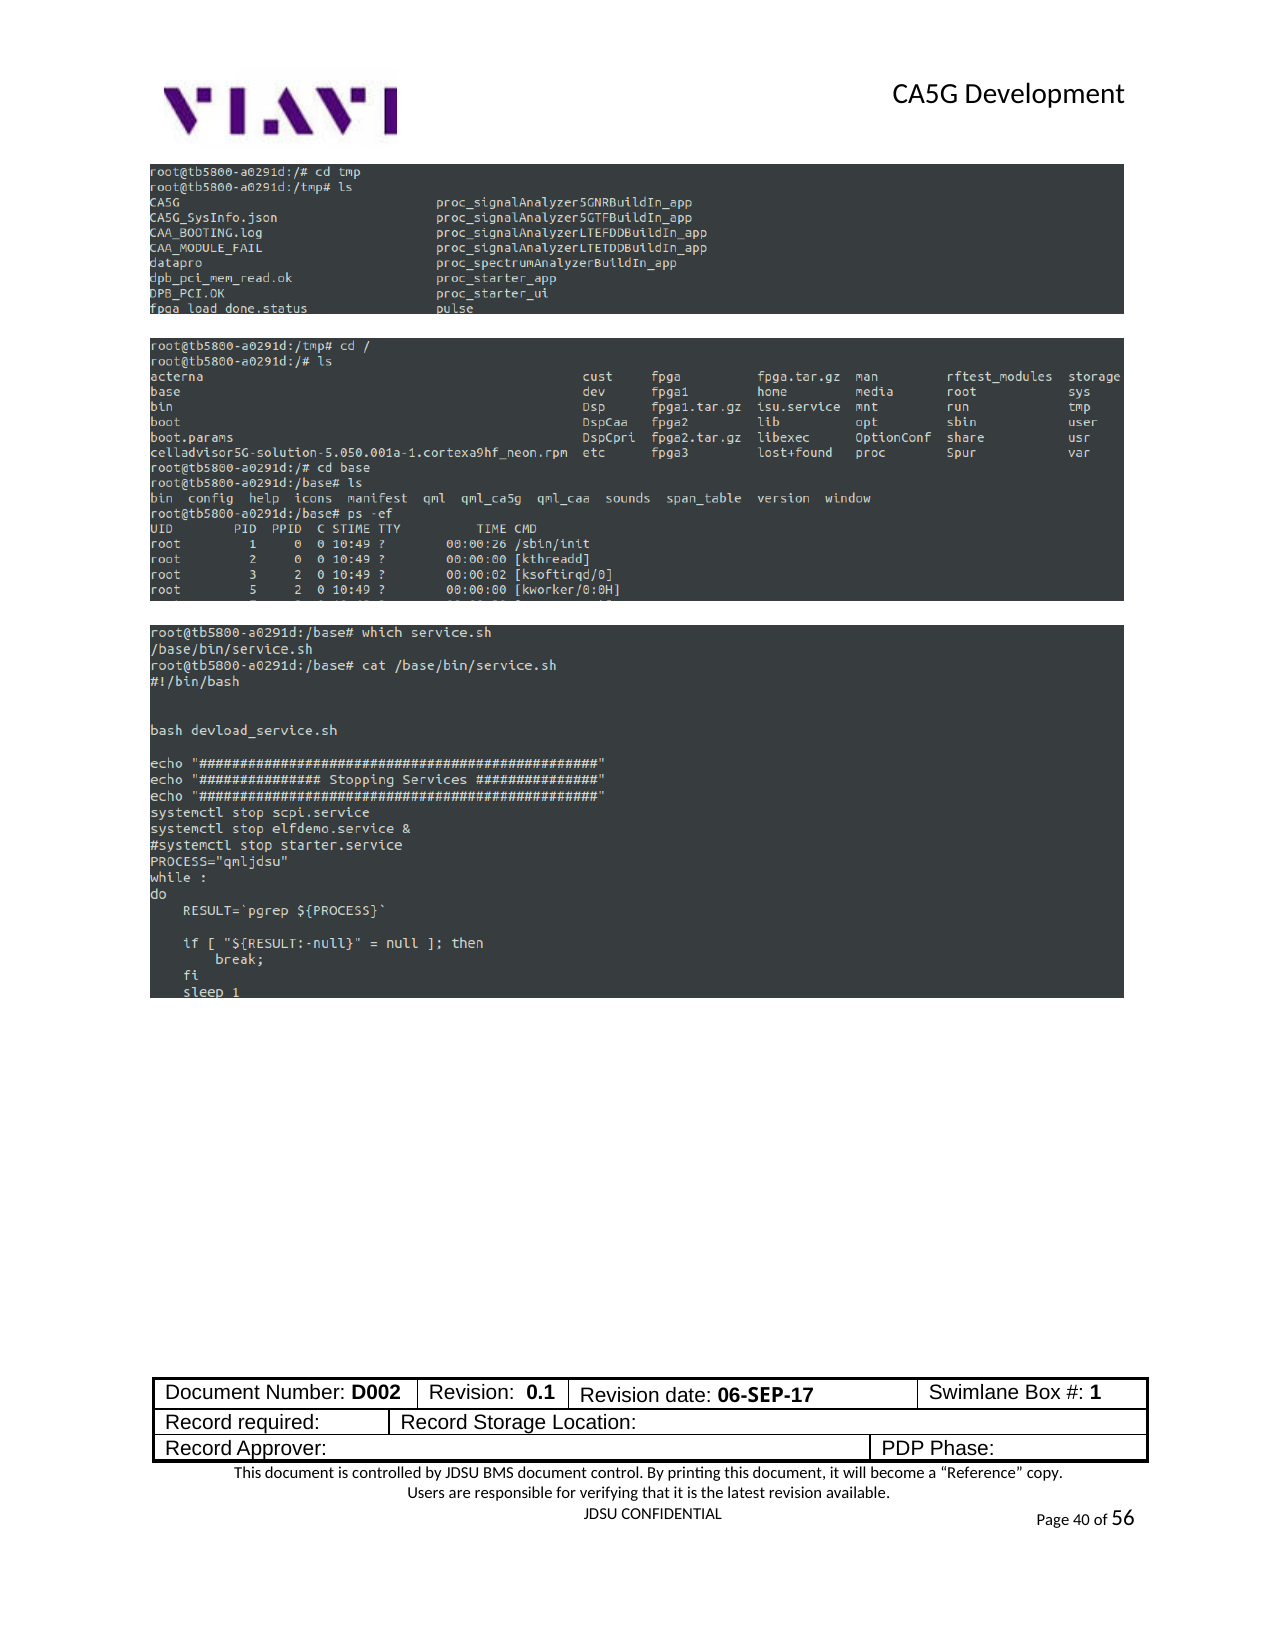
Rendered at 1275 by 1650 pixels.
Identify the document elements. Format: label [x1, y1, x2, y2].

picture [162, 68, 397, 146]
picture [150, 338, 1124, 601]
picture [150, 164, 1124, 314]
picture [150, 625, 1124, 998]
